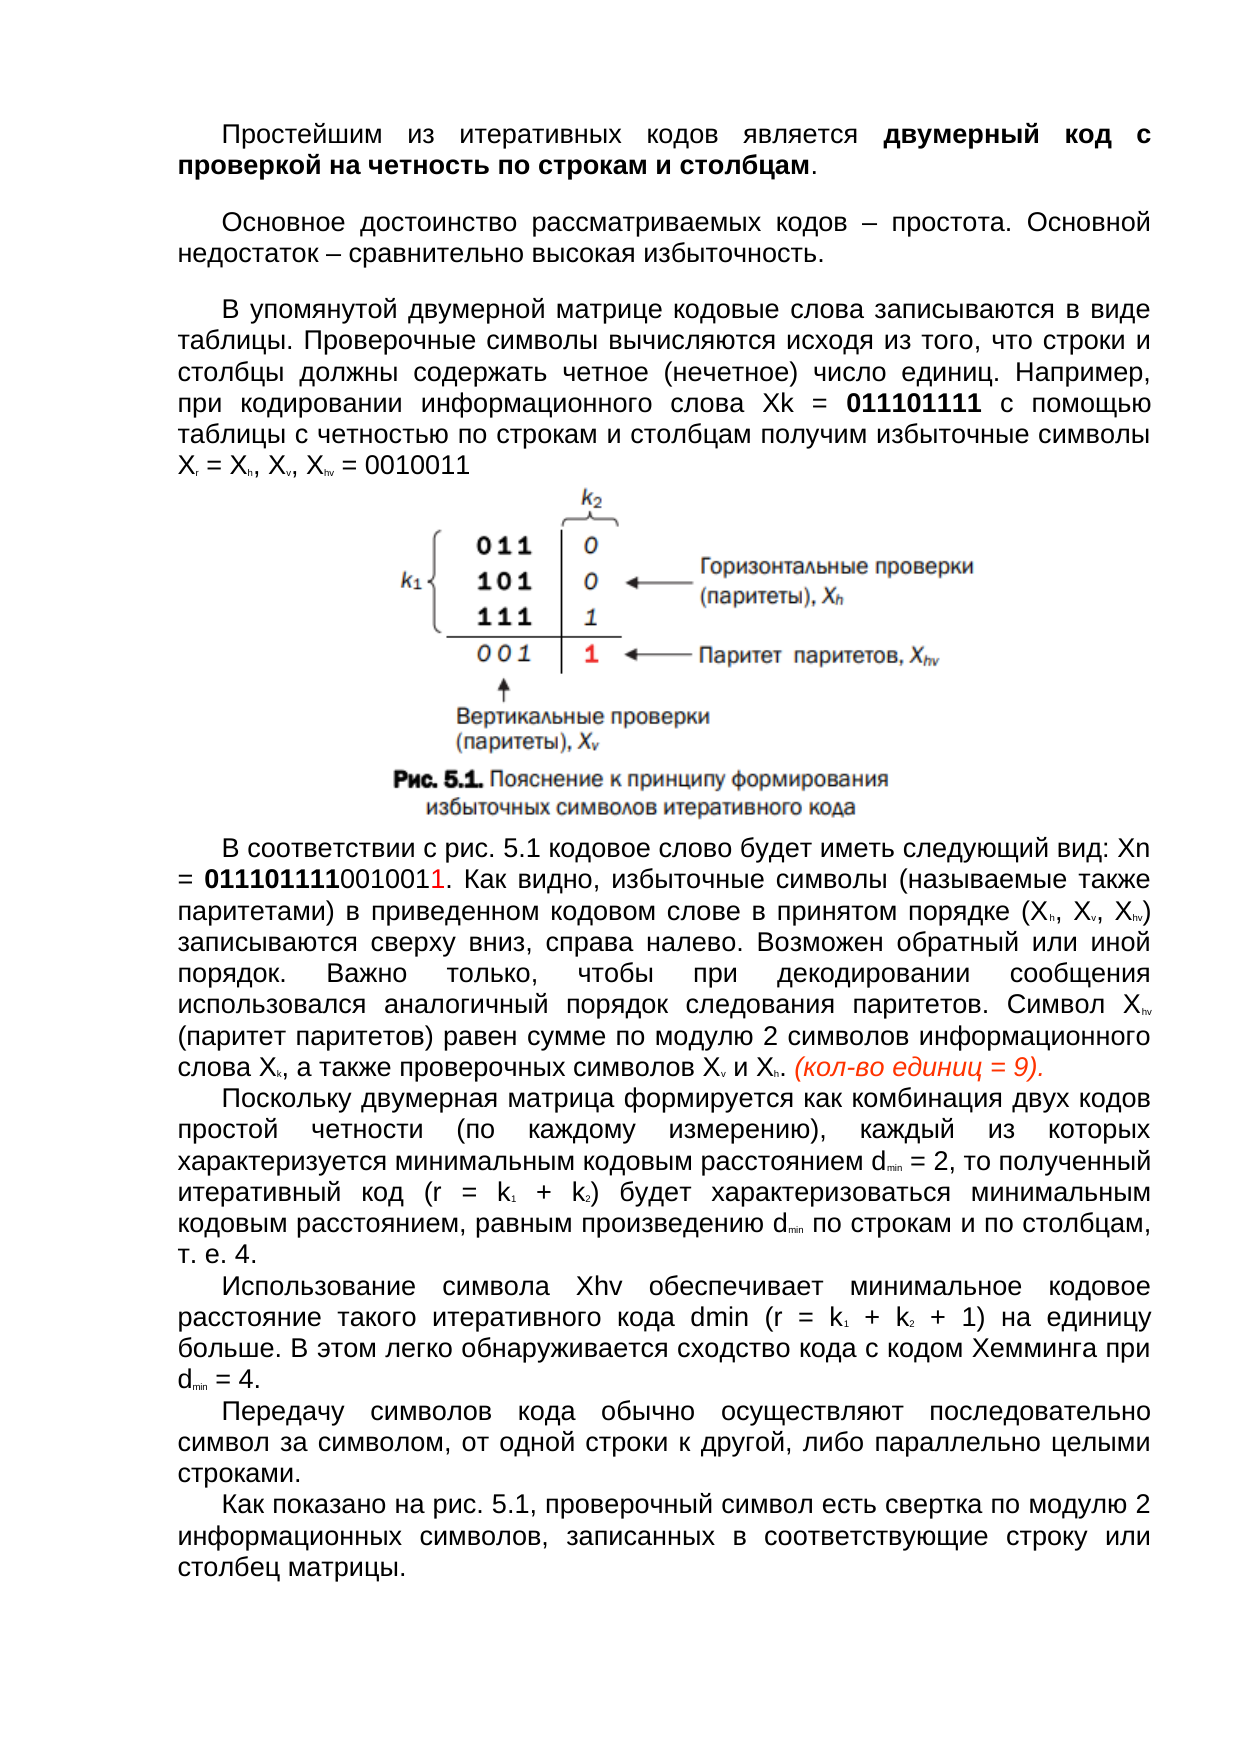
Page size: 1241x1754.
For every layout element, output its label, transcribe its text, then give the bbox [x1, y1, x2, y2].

text Поскольку двумерная матрица формируется как комбинация двух кодов простой четности (по каждому измерению), каждый из которых характеризуется минимальным кодовым расстоянием dmin = 2, то полученный итеративный код (r = k1 + k2) будет характеризоваться минимальным кодовым расстоянием, равным произведению dmin по строкам и по столбцам, т. е. 4. [177, 1082, 1152, 1269]
text Как показано на рис. 5.1, проверочный символ есть свертка по модулю 2 информационных символов, записанных в соответствующие строку или столбец матрицы. [177, 1488, 1152, 1582]
text Простейшим из итеративных кодов является двумерный код с проверкой на четность по строкам и столбцам. [177, 118, 1152, 181]
picture [392, 480, 982, 832]
text В соответствии с рис. 5.1 кодовое слово будет иметь следующий вид: Xn = 0111011110010011. Как видно, избыточные символы (называемые также паритетами) в приведенном кодовом слове в принятом порядке (Xh, Xv, Xhv) записываются сверху вниз, справа налево. Возможен обратный или иной порядок. Важно только, чтобы при декодировании сообщения использовался аналогичный порядок следования паритетов. Символ Xhv (паритет паритетов) равен сумме по модулю 2 символов информационного слова Xk, а также проверочных символов Xv и Xh. (кол-во единиц = 9). [177, 832, 1152, 1082]
text Передачу символов кода обычно осуществляют последовательно символ за символом, от одной строки к другой, либо параллельно целыми строками. [177, 1394, 1152, 1488]
text Использование символа Xhv обеспечивает минимальное кодовое расстояние такого итеративного кода dmin (r = k1 + k2 + 1) на единицу больше. В этом легко обнаруживается сходство кода с кодом Хемминга при dmin = 4. [177, 1269, 1152, 1394]
text В упомянутой двумерной матрице кодовые слова записываются в виде таблицы. Проверочные символы вычисляются исходя из того, что строки и столбцы должны содержать четное (нечетное) число единиц. Например, при кодировании информационного слова Хk = 011101111 с помощью таблицы с четностью по строкам и столбцам получим избыточные символы Хr = Xh, Xv, Xhv = 0010011 [177, 293, 1152, 481]
text Основное достоинство рассматриваемых кодов – простота. Основной недостаток – сравнительно высокая избыточность. [177, 206, 1152, 268]
